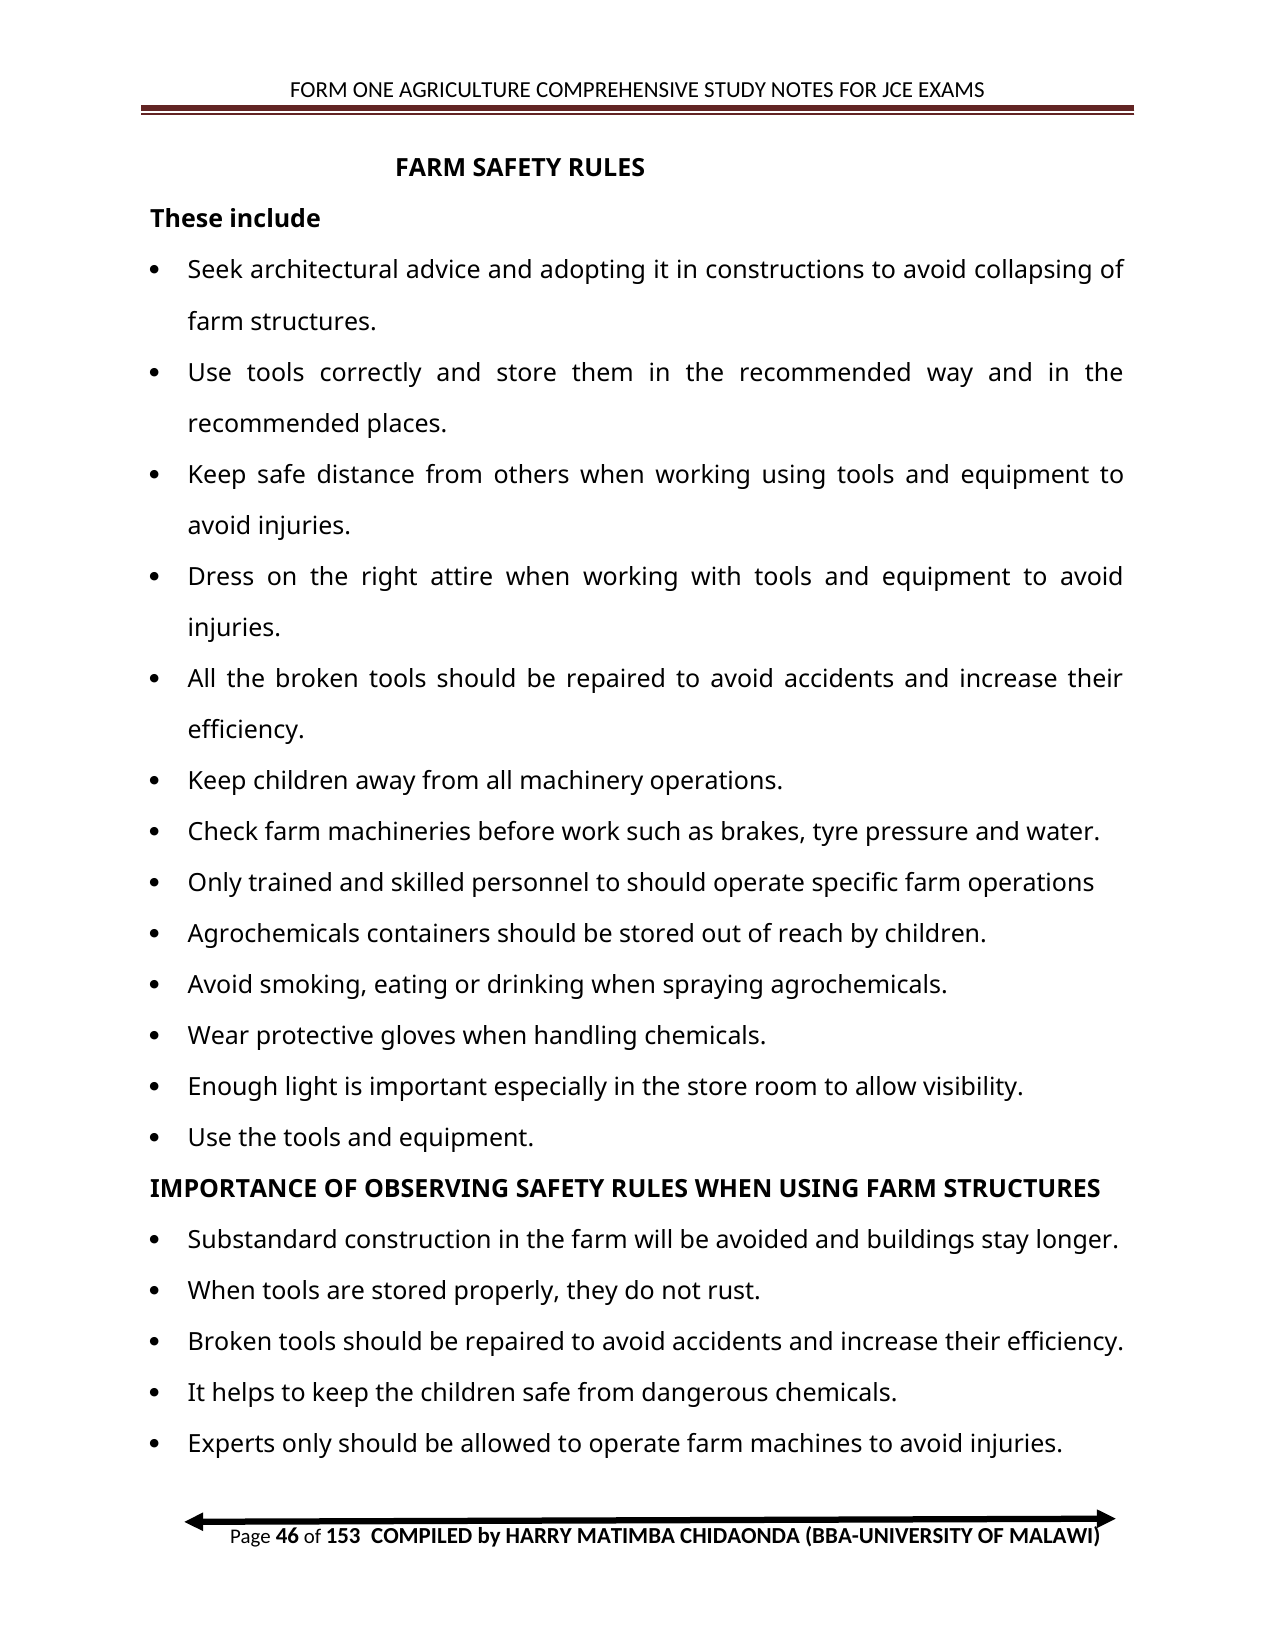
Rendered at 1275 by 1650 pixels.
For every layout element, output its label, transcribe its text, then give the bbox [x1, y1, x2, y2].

list Agrochemicals containers should be stored out of reach by children. [150, 916, 1125, 950]
list All the broken tools should be repaired to avoid accidents and increase their efficiency. [150, 660, 1125, 746]
list When tools are stored properly, they do not rust. [150, 1273, 1125, 1307]
list Check farm machineries before work such as brakes, tyre pressure and water. [150, 813, 1125, 848]
list Use tools correctly and store them in the recommended way and in the recommended places. [150, 354, 1125, 439]
list Avoid smoking, eating or drinking when spraying agrochemicals. [150, 967, 1125, 1001]
list Only trained and skilled personnel to should operate specific farm operations [150, 864, 1125, 899]
list Keep children away from all machinery operations. [150, 762, 1125, 797]
list Substandard construction in the farm will be avoided and buildings stay longer. [150, 1222, 1125, 1256]
list Use the tools and equipment. [150, 1120, 1125, 1154]
list Experts only should be allowed to operate farm machines to avoid injuries. [150, 1426, 1125, 1460]
text These include [150, 201, 1125, 235]
list Broken tools should be repaired to avoid accidents and increase their efficiency. [150, 1324, 1125, 1358]
list Keep safe distance from others when working using tools and equipment to avoid injuries. [150, 456, 1125, 541]
list Wear protective gloves when handling chemicals. [150, 1018, 1125, 1052]
list Enough light is important especially in the store room to allow visibility. [150, 1069, 1125, 1103]
list It helps to keep the children safe from dangerous chemicals. [150, 1375, 1125, 1409]
text IMPORTANCE OF OBSERVING SAFETY RULES WHEN USING FARM STRUCTURES [150, 1171, 1125, 1205]
list FARM SAFETY RULES [187, 150, 1125, 184]
list Seek architectural advice and adopting it in constructions to avoid collapsing of farm structures. [150, 252, 1125, 337]
list Dress on the right attire when working with tools and equipment to avoid injuries. [150, 558, 1125, 643]
